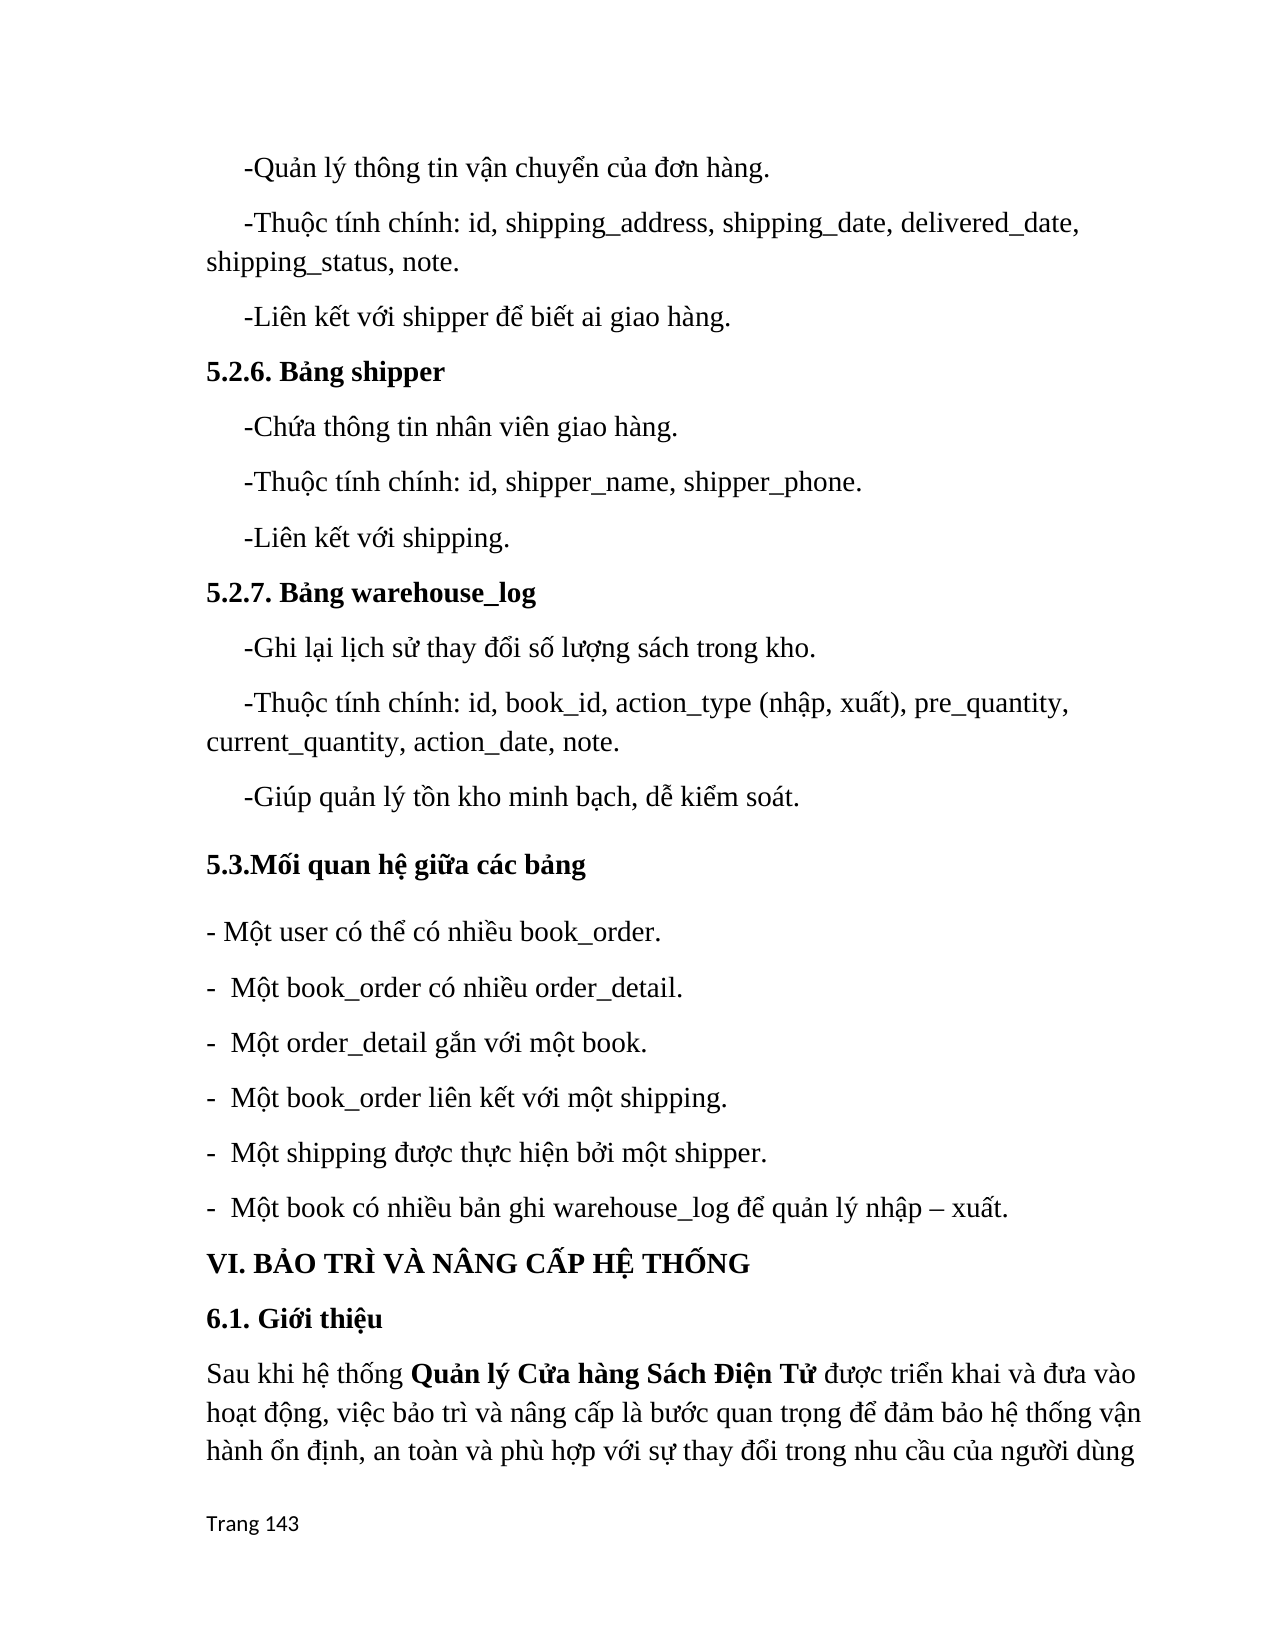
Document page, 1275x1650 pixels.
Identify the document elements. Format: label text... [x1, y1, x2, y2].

text VI. BẢO TRÌ VÀ NÂNG CẤP HỆ THỐNG [206, 1246, 1187, 1279]
text - Một book_order có nhiều order_detail. [206, 970, 1187, 1003]
text - Một order_detail gắn với một book. [206, 1025, 1187, 1058]
text 5.2.6. Bảng shipper [206, 354, 1187, 388]
text -Liên kết với shipping. [206, 520, 1187, 553]
text 5.2.7. Bảng warehouse_log [206, 575, 1187, 608]
text -Ghi lại lịch sử thay đổi số lượng sách trong kho. [206, 630, 1187, 664]
text -Giúp quản lý tồn kho minh bạch, dễ kiểm soát. [206, 779, 1187, 813]
text - Một shipping được thực hiện bởi một shipper. [206, 1135, 1187, 1169]
subtitle 5.3.Mối quan hệ giữa các bảng [206, 847, 1187, 880]
text 6.1. Giới thiệu [206, 1301, 1187, 1334]
text -Quản lý thông tin vận chuyển của đơn hàng. [206, 150, 1187, 183]
text -Thuộc tính chính: id, shipping_address, shipping_date, delivered_date, shipping_status, note. [206, 205, 1187, 277]
text - Một book_order liên kết với một shipping. [206, 1080, 1187, 1114]
text -Thuộc tính chính: id, shipper_name, shipper_phone. [206, 464, 1187, 498]
text -Liên kết với shipper để biết ai giao hàng. [206, 299, 1187, 332]
text -Chứa thông tin nhân viên giao hàng. [206, 409, 1187, 443]
text -Thuộc tính chính: id, book_id, action_type (nhập, xuất), pre_quantity, current_quantity, action_date, note. [206, 685, 1187, 757]
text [206, 1356, 1187, 1467]
text - Một book có nhiều bản ghi warehouse_log để quản lý nhập – xuất. [206, 1191, 1187, 1224]
text - Một user có thể có nhiều book_order. [206, 914, 1187, 948]
